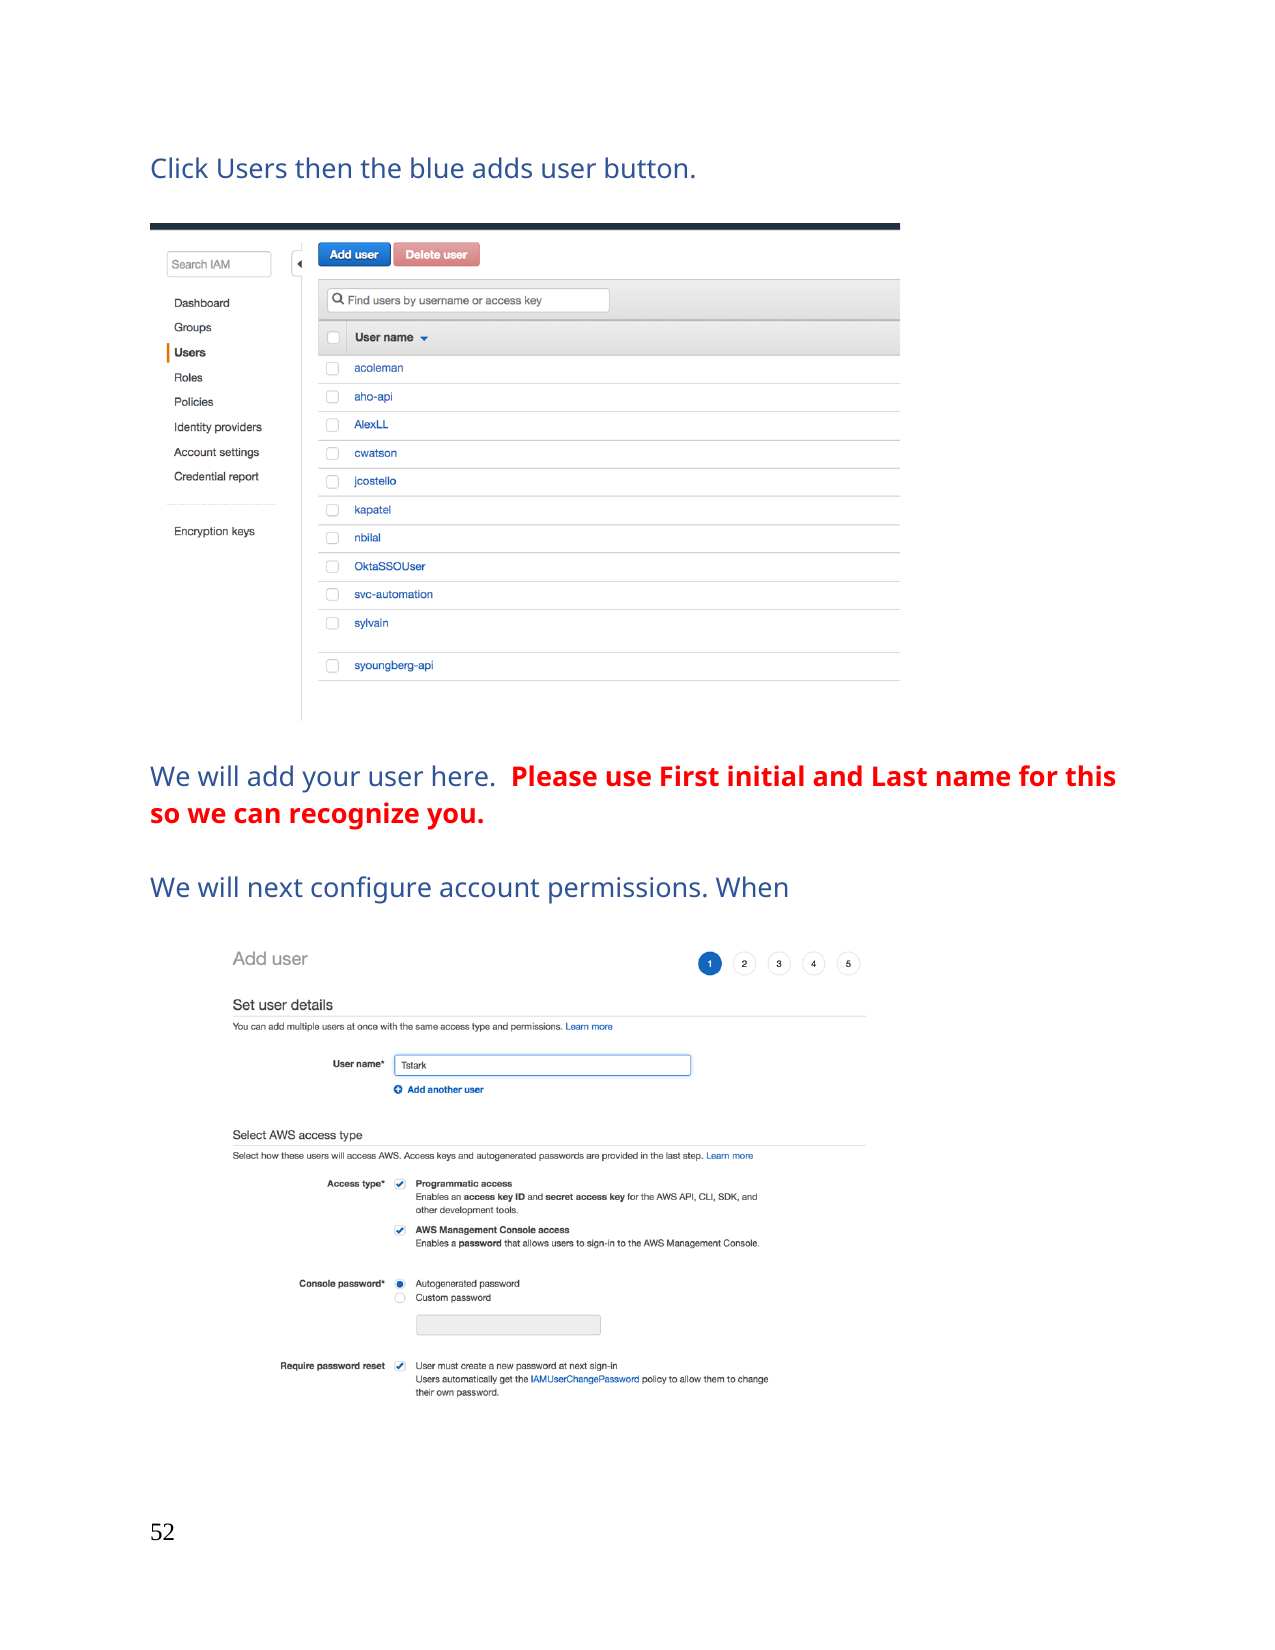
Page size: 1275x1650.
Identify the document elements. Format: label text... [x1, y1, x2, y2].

text Click Users then the blue adds user button. [150, 150, 1125, 187]
picture [150, 223, 901, 721]
text We will add your user here. Please use First initial and Last name for this so we can recognize you. [150, 757, 1125, 831]
text We will next configure account permissions. When [150, 868, 1125, 905]
picture [150, 941, 901, 1474]
